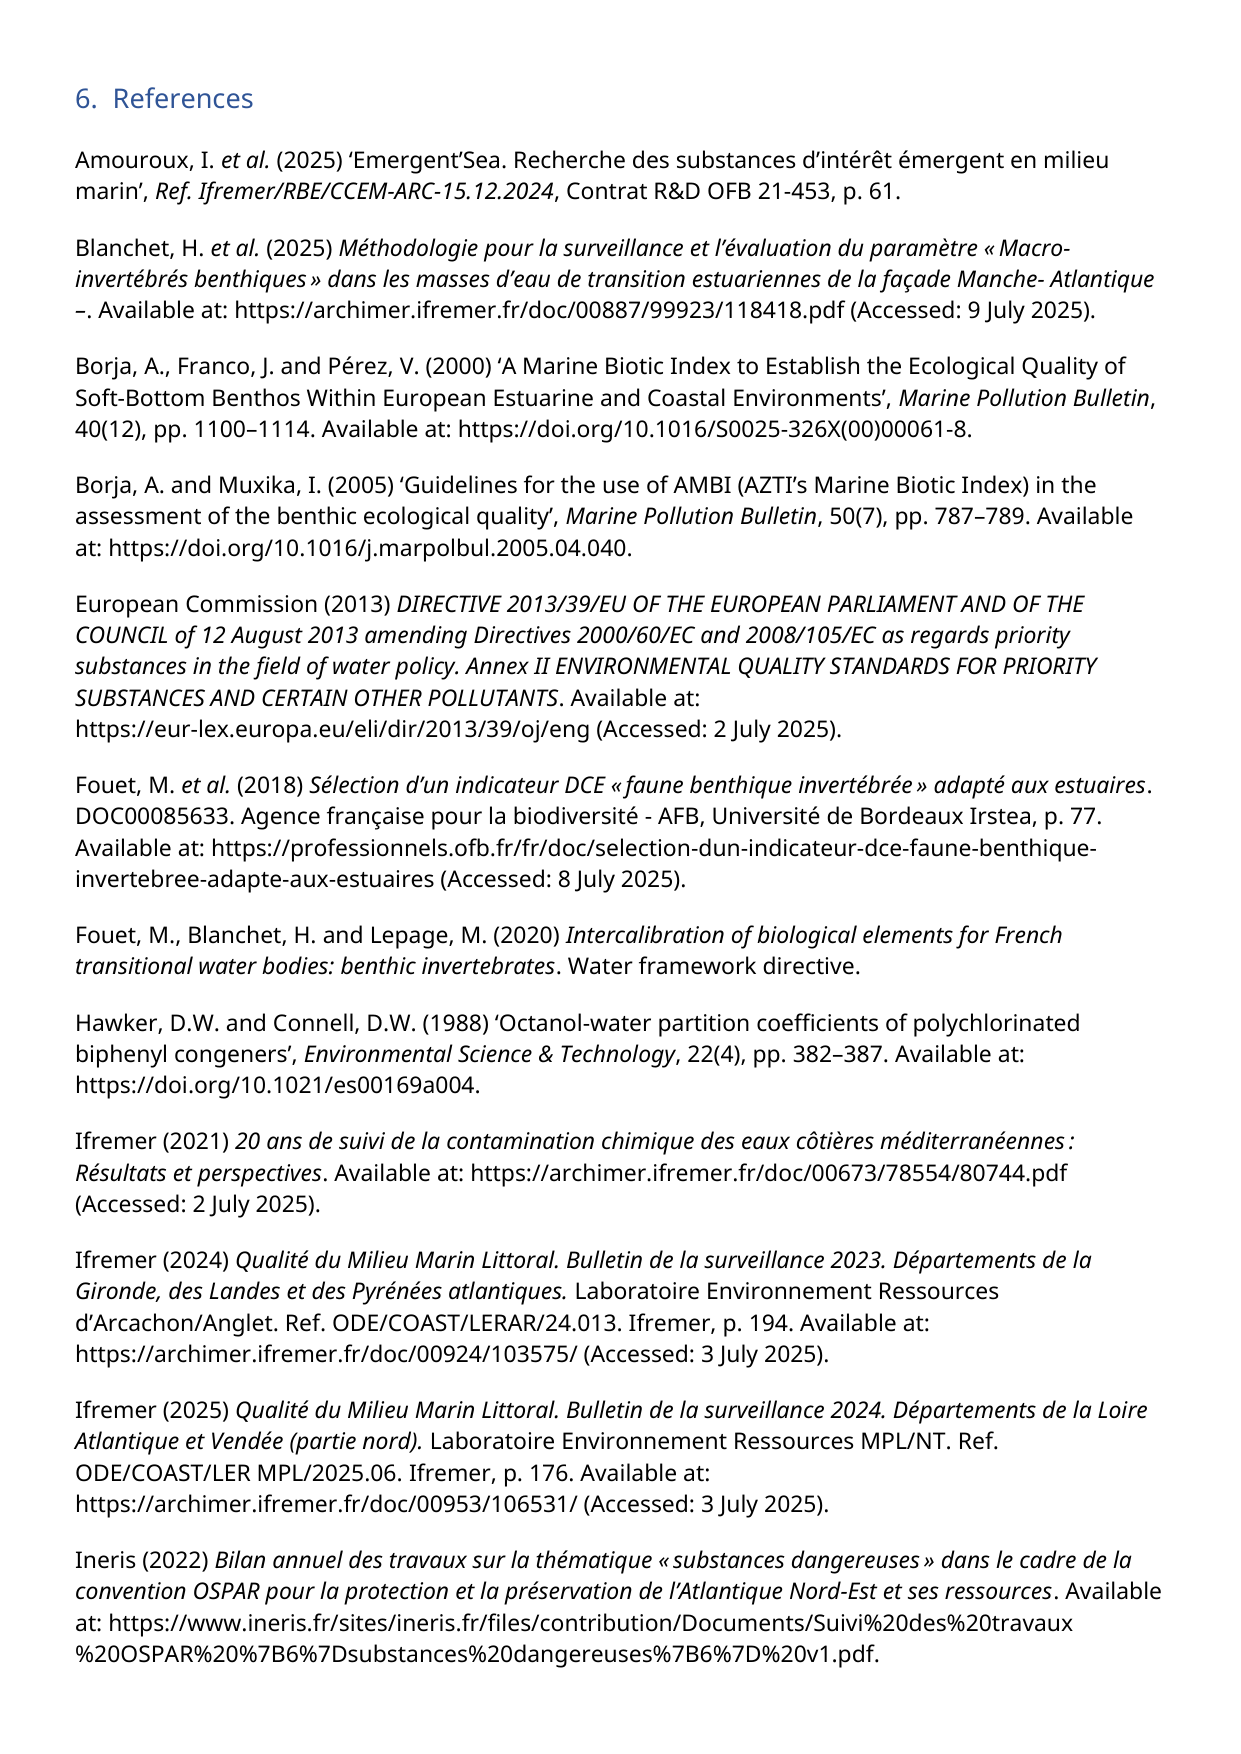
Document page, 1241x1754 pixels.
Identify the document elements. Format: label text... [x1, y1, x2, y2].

text Hawker, D.W. and Connell, D.W. (1988) ‘Octanol-water partition coefficients of polychlorinated biphenyl congeners’, Environmental Science & Technology, 22(4), pp. 382–387. Available at: https://doi.org/10.1021/es00169a004. [75, 1006, 1165, 1100]
text Ifremer (2024) Qualité du Milieu Marin Littoral. Bulletin de la surveillance 2023. Départements de la Gironde, des Landes et des Pyrénées atlantiques. Laboratoire Environnement Ressources d’Arcachon/Anglet. Ref. ODE/COAST/LERAR/24.013. Ifremer, p. 194. Available at: https://archimer.ifremer.fr/doc/00924/103575/ (Accessed: 3 July 2025). [75, 1244, 1165, 1369]
text Ifremer (2021) 20 ans de suivi de la contamination chimique des eaux côtières méditerranéennes : Résultats et perspectives. Available at: https://archimer.ifremer.fr/doc/00673/78554/80744.pdf (Accessed: 2 July 2025). [75, 1125, 1165, 1219]
text Fouet, M., Blanchet, H. and Lepage, M. (2020) Intercalibration of biological elements for French transitional water bodies: benthic invertebrates. Water framework directive. [75, 919, 1165, 981]
text Ineris (2022) Bilan annuel des travaux sur la thématique « substances dangereuses » dans le cadre de la convention OSPAR pour la protection et la préservation de l’Atlantique Nord-Est et ses ressources. Available at: https://www.ineris.fr/sites/ineris.fr/files/contribution/Documents/Suivi%20des%20travaux%20OSPAR%20%7B6%7Dsubstances%20dangereuses%7B6%7D%20v1.pdf. [75, 1544, 1165, 1669]
text Amouroux, I. et al. (2025) ‘Emergent’Sea. Recherche des substances d’intérêt émergent en milieu marin’, Ref. Ifremer/RBE/CCEM‐ARC‐15.12.2024, Contrat R&D OFB 21‐453, p. 61. [75, 144, 1165, 206]
subtitle References [75, 79, 1165, 116]
text Fouet, M. et al. (2018) Sélection d’un indicateur DCE « faune benthique invertébrée » adapté aux estuaires. DOC00085633. Agence française pour la biodiversité - AFB, Université de Bordeaux Irstea, p. 77. Available at: https://professionnels.ofb.fr/fr/doc/selection-dun-indicateur-dce-faune-benthique-invertebree-adapte-aux-estuaires (Accessed: 8 July 2025). [75, 769, 1165, 894]
text European Commission (2013) DIRECTIVE 2013/39/EU OF THE EUROPEAN PARLIAMENT AND OF THE COUNCIL of 12 August 2013 amending Directives 2000/60/EC and 2008/105/EC as regards priority substances in the field of water policy. Annex II ENVIRONMENTAL QUALITY STANDARDS FOR PRIORITY SUBSTANCES AND CERTAIN OTHER POLLUTANTS. Available at: https://eur-lex.europa.eu/eli/dir/2013/39/oj/eng (Accessed: 2 July 2025). [75, 588, 1165, 744]
text Blanchet, H. et al. (2025) Méthodologie pour la surveillance et l’évaluation du paramètre « Macro-invertébrés benthiques » dans les masses d’eau de transition estuariennes de la façade Manche- Atlantique –. Available at: https://archimer.ifremer.fr/doc/00887/99923/118418.pdf (Accessed: 9 July 2025). [75, 231, 1165, 325]
text Ifremer (2025) Qualité du Milieu Marin Littoral. Bulletin de la surveillance 2024. Départements de la Loire Atlantique et Vendée (partie nord). Laboratoire Environnement Ressources MPL/NT. Ref. ODE/COAST/LER MPL/2025.06. Ifremer, p. 176. Available at: https://archimer.ifremer.fr/doc/00953/106531/ (Accessed: 3 July 2025). [75, 1394, 1165, 1519]
text Borja, A., Franco, J. and Pérez, V. (2000) ‘A Marine Biotic Index to Establish the Ecological Quality of Soft-Bottom Benthos Within European Estuarine and Coastal Environments’, Marine Pollution Bulletin, 40(12), pp. 1100–1114. Available at: https://doi.org/10.1016/S0025-326X(00)00061-8. [75, 350, 1165, 444]
text Borja, A. and Muxika, I. (2005) ‘Guidelines for the use of AMBI (AZTI’s Marine Biotic Index) in the assessment of the benthic ecological quality’, Marine Pollution Bulletin, 50(7), pp. 787–789. Available at: https://doi.org/10.1016/j.marpolbul.2005.04.040. [75, 469, 1165, 563]
